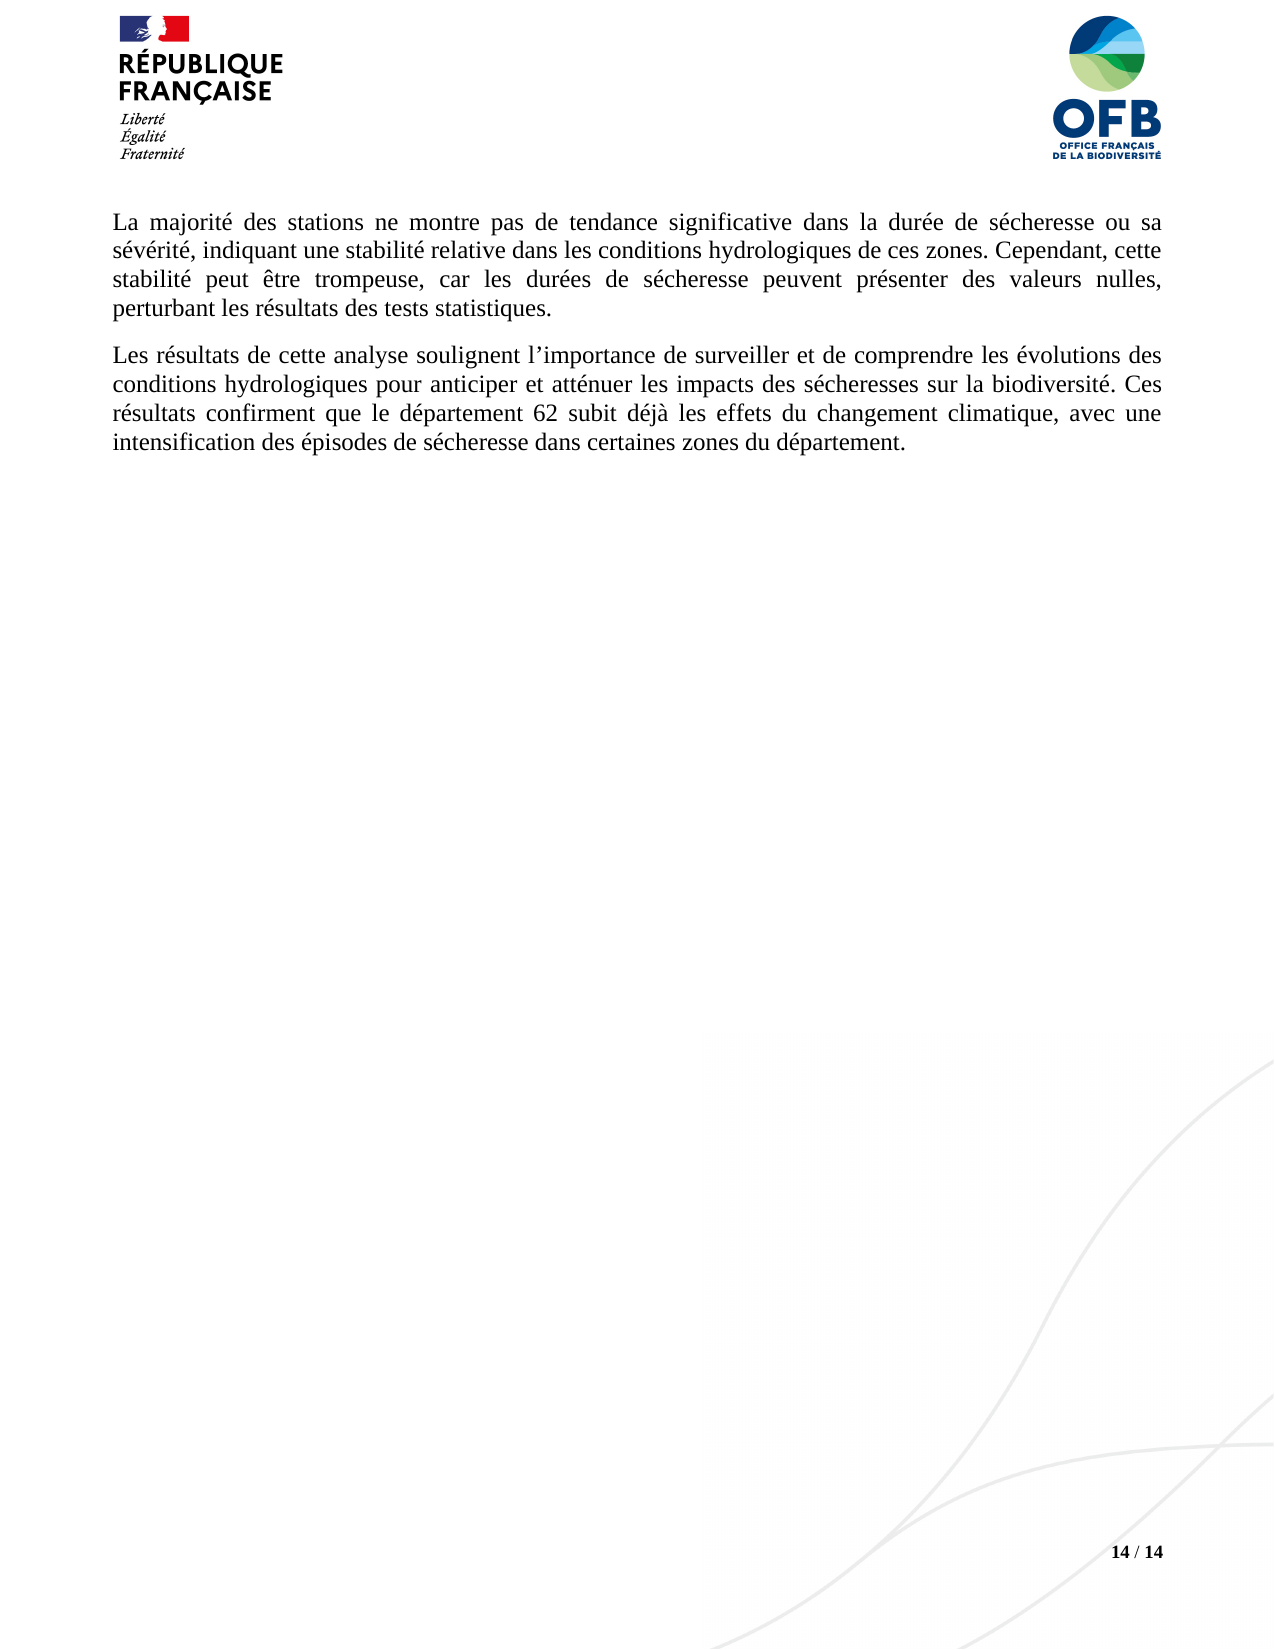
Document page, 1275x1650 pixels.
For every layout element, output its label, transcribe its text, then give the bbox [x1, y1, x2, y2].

text La majorité des stations ne montre pas de tendance significative dans la durée de sécheresse ou sa sévérité, indiquant une stabilité relative dans les conditions hydrologiques de ces zones. Cependant, cette stabilité peut être trompeuse, car les durées de sécheresse peuvent présenter des valeurs nulles, perturbant les résultats des tests statistiques. [112, 207, 1163, 322]
text Les résultats de cette analyse soulignent l’importance de surveiller et de comprendre les évolutions des conditions hydrologiques pour anticiper et atténuer les impacts des sécheresses sur la biodiversité. Ces résultats confirment que le département 62 subit déjà les effets du changement climatique, avec une intensification des épisodes de sécheresse dans certaines zones du département. [112, 341, 1163, 456]
picture [702, 1031, 1274, 1649]
picture [19, 3, 1260, 164]
